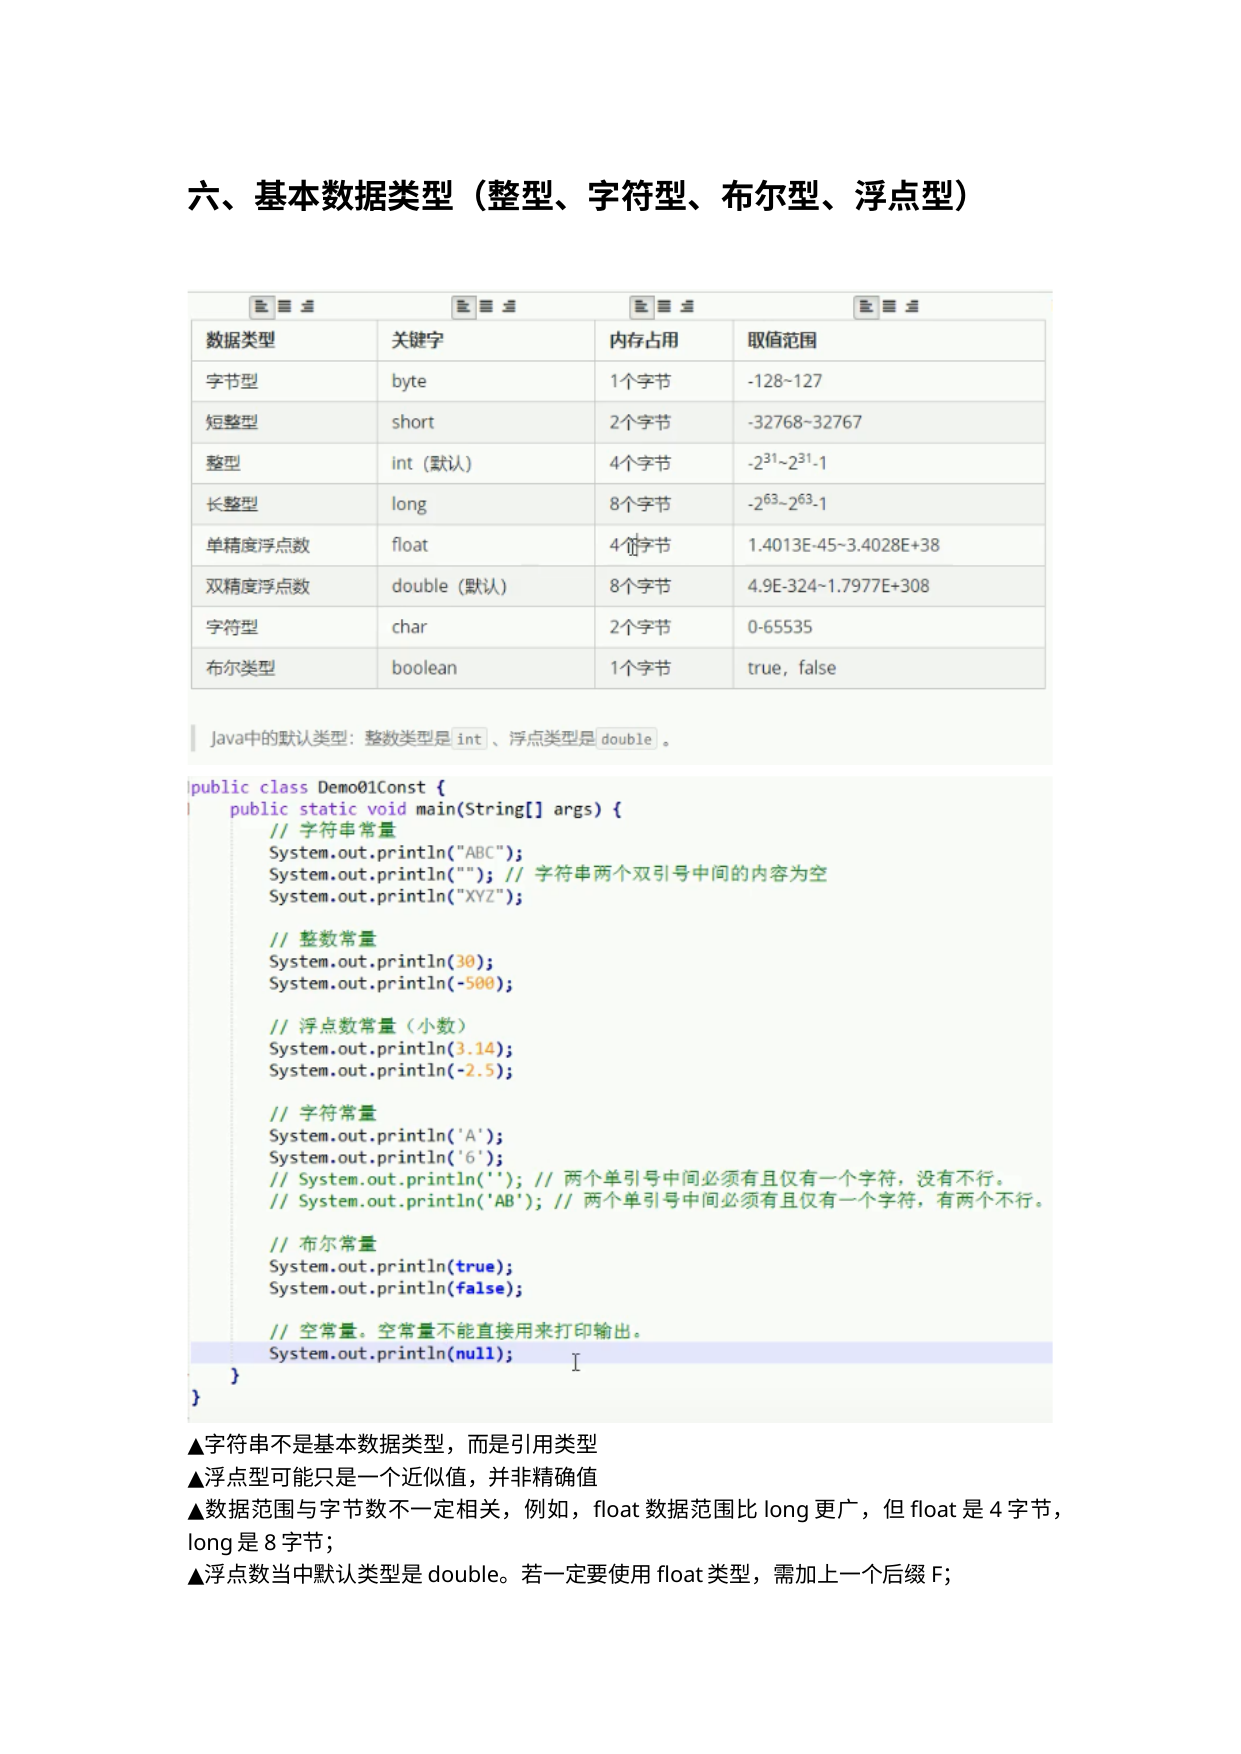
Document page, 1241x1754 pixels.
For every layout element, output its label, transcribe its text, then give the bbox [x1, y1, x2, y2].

text ▲浮点数当中默认类型是double。若一定要使用float类型，需加上一个后缀F； [187, 1557, 1053, 1589]
text ▲数据范围与字节数不一定相关，例如，float数据范围比long更广，但float是4字节，long是8字节； [187, 1492, 1053, 1557]
picture [187, 289, 1053, 765]
subtitle 六、基本数据类型（整型、字符型、布尔型、浮点型） [187, 162, 1053, 227]
text ▲字符串不是基本数据类型，而是引用类型 [187, 1427, 1053, 1459]
text ▲浮点型可能只是一个近似值，并非精确值 [187, 1459, 1053, 1492]
picture [187, 776, 1053, 1423]
